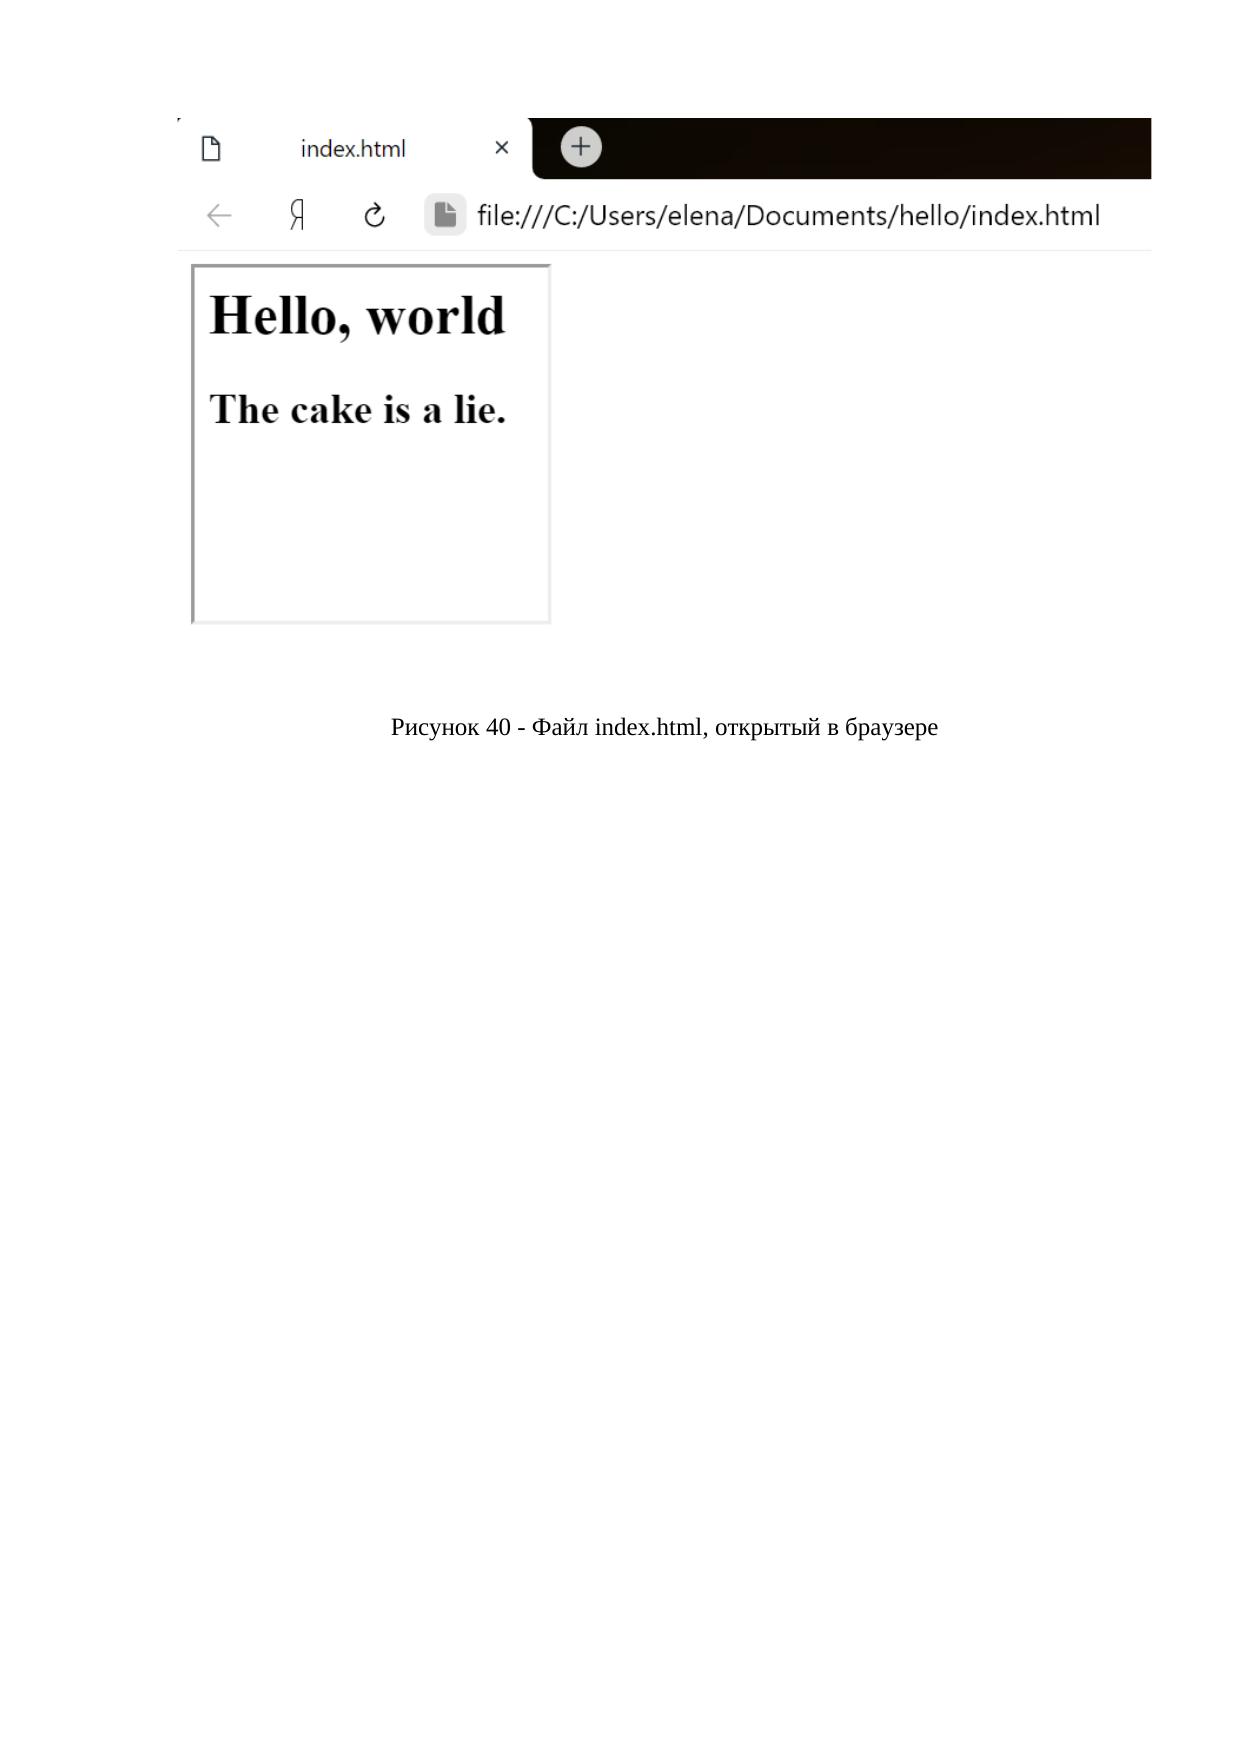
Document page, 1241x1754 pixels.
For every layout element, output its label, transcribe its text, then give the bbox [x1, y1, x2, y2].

picture [177, 118, 1152, 694]
text Рисунок 40 - Файл index.html, открытый в браузере [177, 712, 1152, 741]
